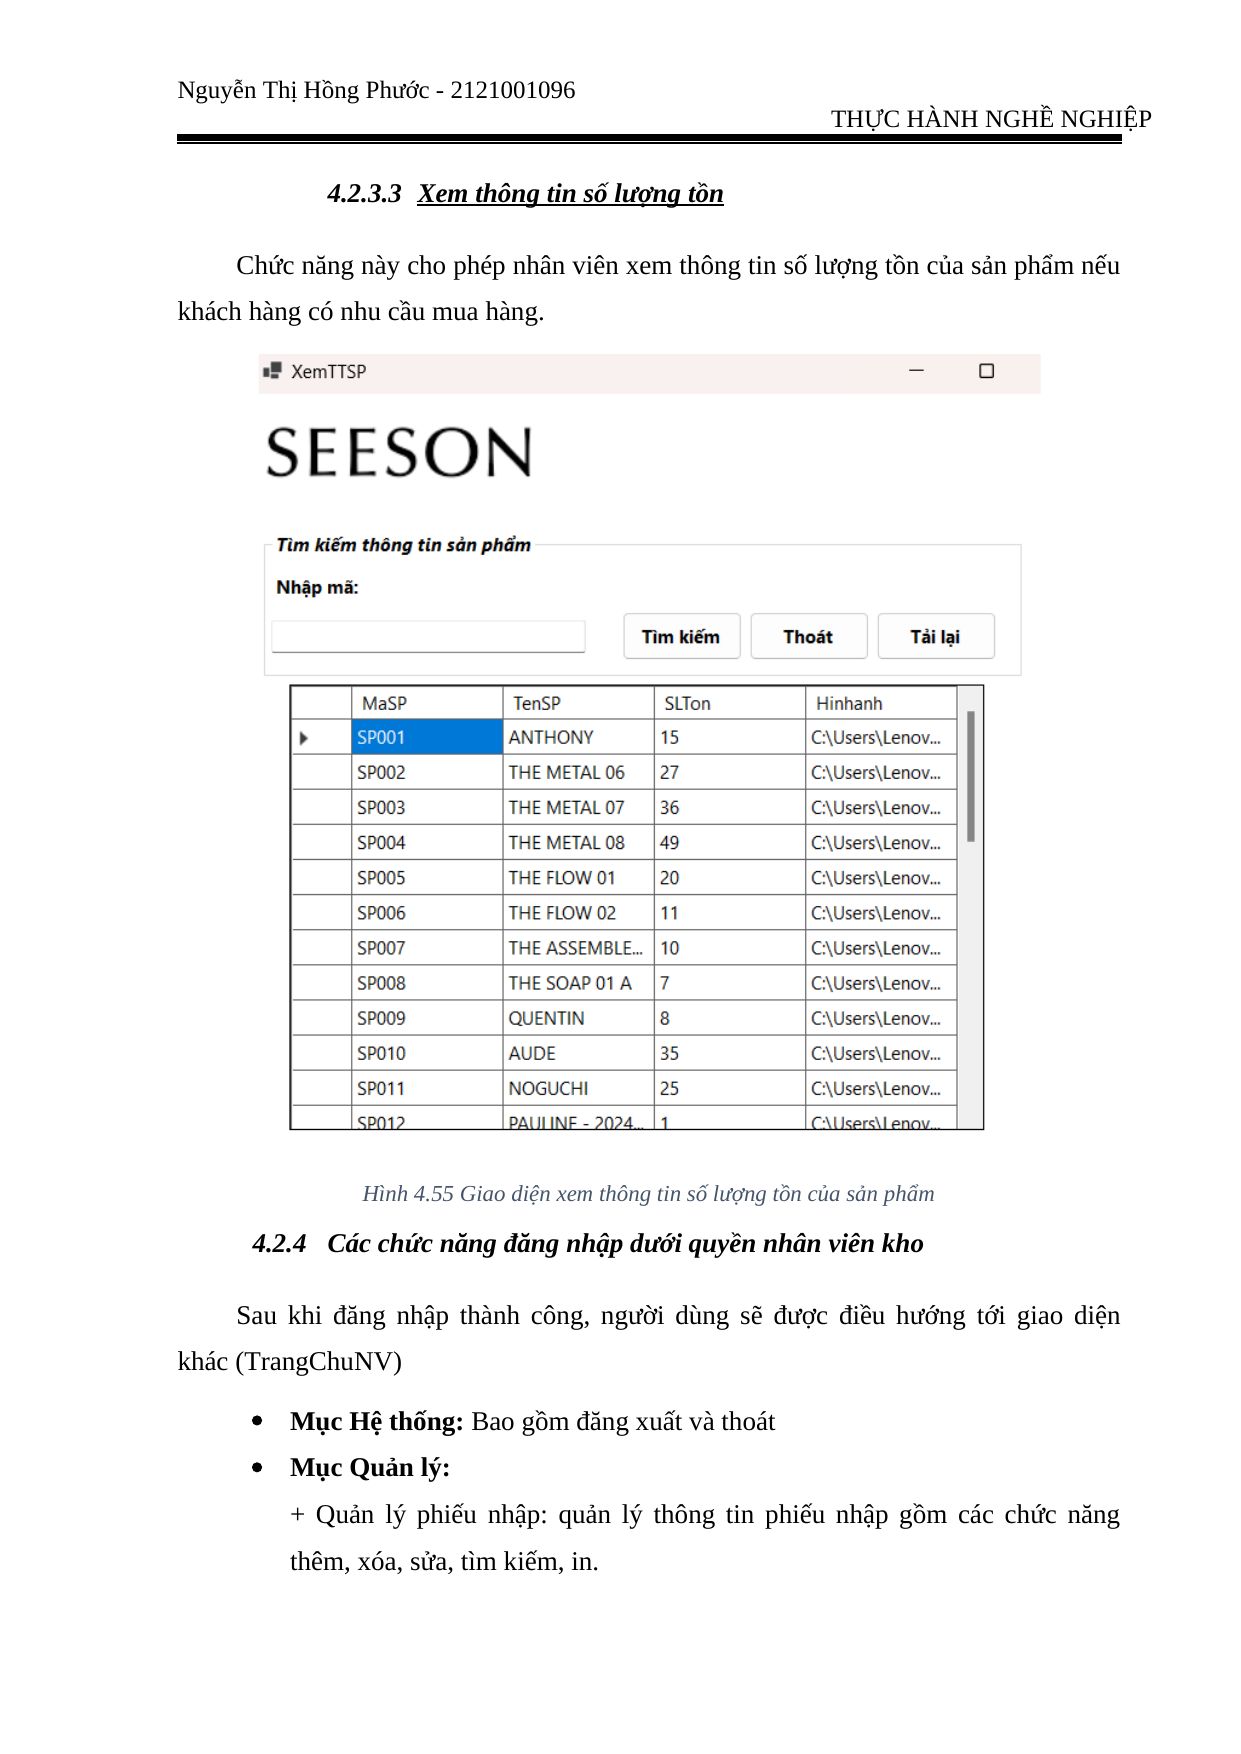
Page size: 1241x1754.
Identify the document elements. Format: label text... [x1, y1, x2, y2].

subtitle Xem thông tin số lượng tồn [327, 177, 1122, 208]
picture [258, 354, 1041, 1152]
text Chức năng này cho phép nhân viên xem thông tin số lượng tồn của sản phẩm nếu khách hàng có nhu cầu mua hàng. [177, 249, 1122, 327]
list Mục Hệ thống: Bao gồm đăng xuất và thoát [252, 1405, 1122, 1436]
list + Quản lý phiếu nhập: quản lý thông tin phiếu nhập gồm các chức năng thêm, xóa, sửa, tìm kiếm, in. [290, 1498, 1122, 1576]
text Sau khi đăng nhập thành công, người dùng sẽ được điều hướng tới giao diện khác (TrangChuNV) [177, 1299, 1122, 1377]
list Mục Quản lý: [252, 1452, 1122, 1483]
subtitle Các chức năng đăng nhập dưới quyền nhân viên kho [252, 1227, 1122, 1258]
